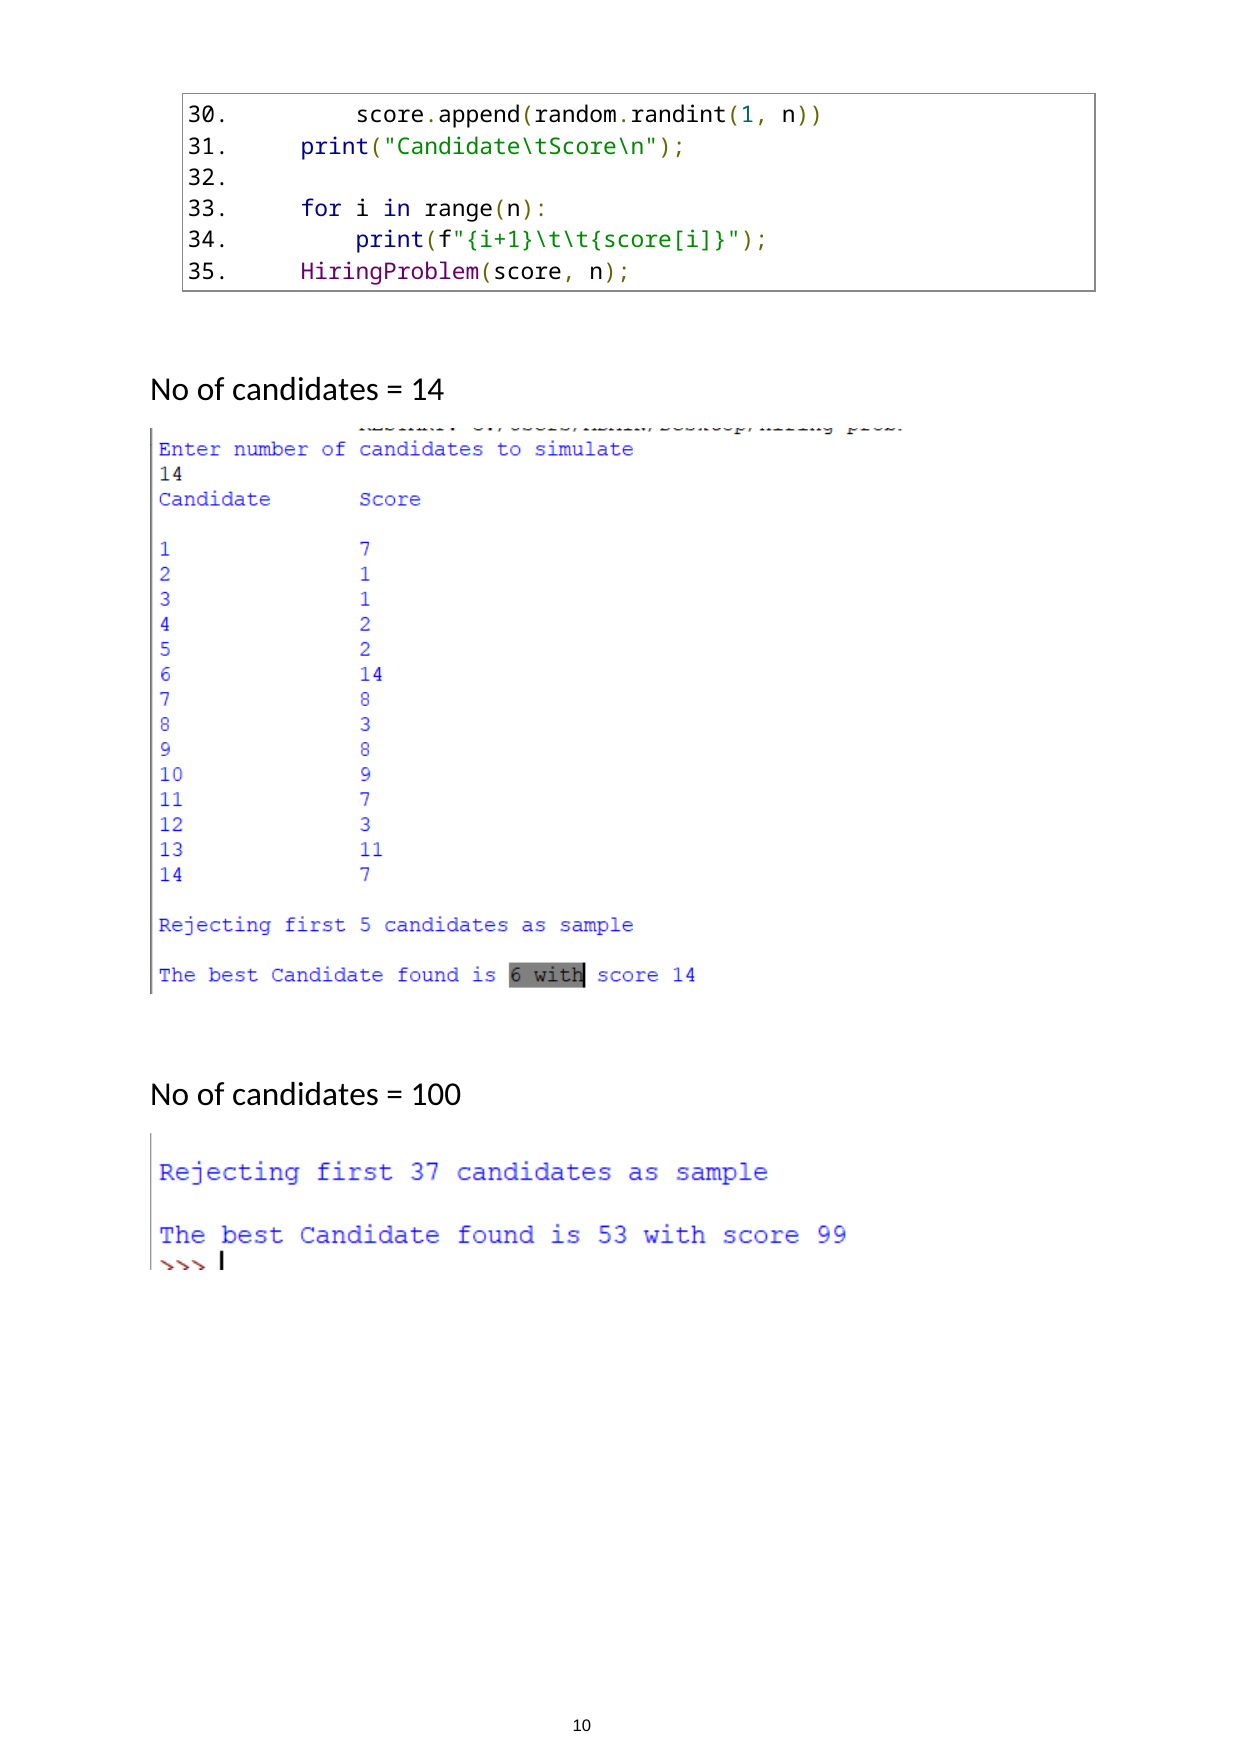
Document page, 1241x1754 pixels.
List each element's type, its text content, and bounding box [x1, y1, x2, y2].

list HiringProblem(score, n); [183, 249, 1094, 290]
list print(f"{i+1}\t\t{score[i]}"); [183, 218, 1094, 249]
list for i in range(n): [183, 186, 1094, 218]
list print("Candidate\tScore\n"); [183, 124, 1094, 161]
text No of candidates = 100 [150, 1073, 1090, 1113]
picture [150, 428, 902, 994]
picture [150, 1133, 930, 1270]
text No of candidates = 14 [150, 368, 1090, 408]
list score.append(random.randint(1, n)) [183, 94, 1094, 124]
